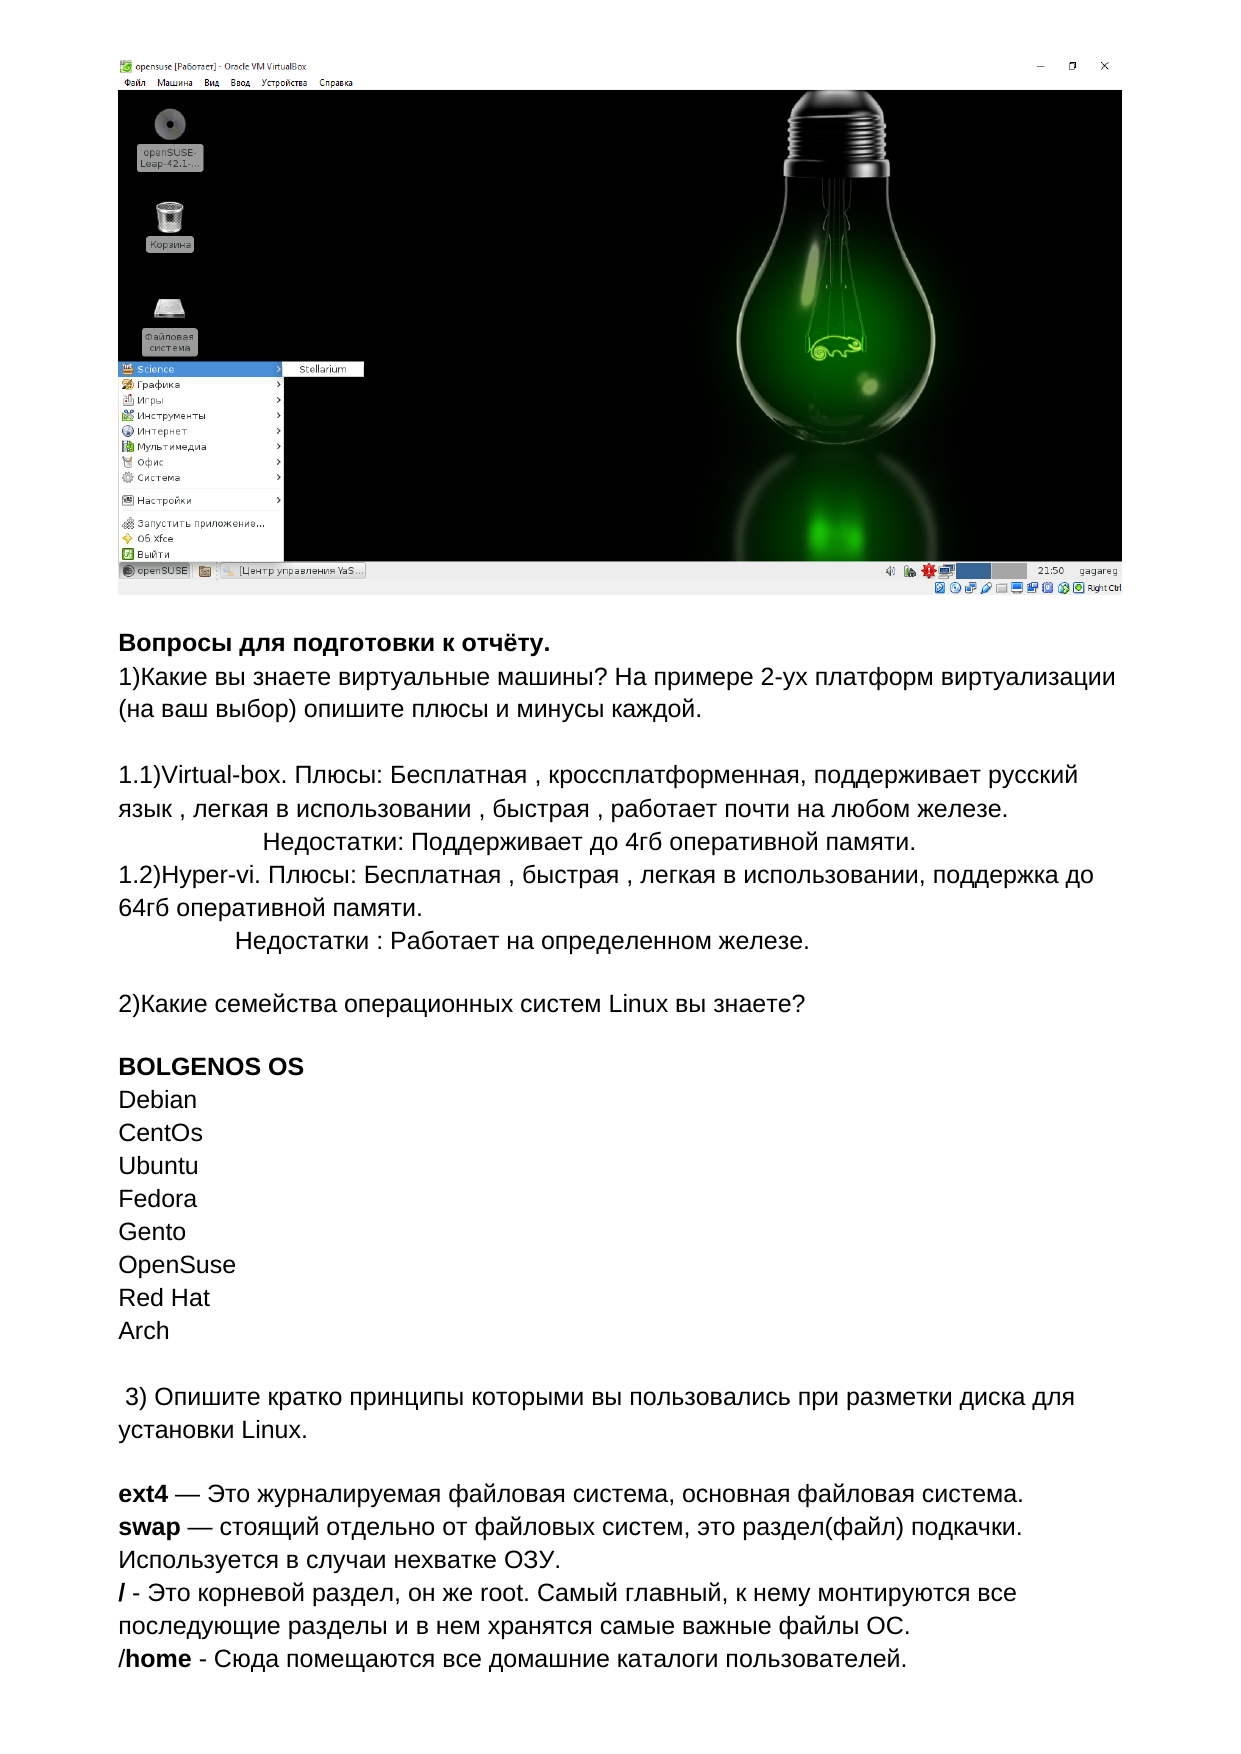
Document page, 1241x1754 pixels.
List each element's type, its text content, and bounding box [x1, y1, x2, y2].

text BOLGENOS OS [118, 1052, 1122, 1081]
text ext4 — Это журналируемая файловая система, основная файловая система. [118, 1478, 1122, 1507]
text Вопросы для подготовки к отчёту. [118, 628, 1122, 657]
text / - Это корневой раздел, он же root. Самый главный, к нему монтируются все последующие разделы и в нем хранятся самые важные файлы ОС. [118, 1578, 1122, 1639]
text swap — стоящий отдельно от файловых систем, это раздел(файл) подкачки. Используется в случаи нехватке ОЗУ. [118, 1512, 1122, 1573]
text Debian CentOs Ubuntu Fedora Gento OpenSuse Red Hat Arch 3) Опишите кратко принципы которыми вы пользовались при разметки диска для установки Linux. [118, 1085, 1122, 1444]
text 1)Какие вы знаете виртуальные машины? На примере 2-ух платформ виртуализации (на ваш выбор) опишите плюсы и минусы каждой. [118, 661, 1122, 723]
picture [118, 58, 1122, 595]
text 2)Какие семейства операционных систем Linux вы знаете? [118, 989, 1122, 1018]
text 1.1)Virtual-box. Плюсы: Бесплатная , кроссплатформенная, поддерживает русский язык , легкая в использовании , быстрая , работает почти на любом железе. Недостатки: Поддерживает до 4гб оперативной памяти. 1.2)Hyper-vi. Плюсы: Бесплатная , быстрая , легкая в использовании, поддержка до 64гб оперативной памяти. Недостатки : Работает на определенном железе. [118, 727, 1122, 954]
text /home - Сюда помещаются все домашние каталоги пользователей. [118, 1644, 1122, 1672]
